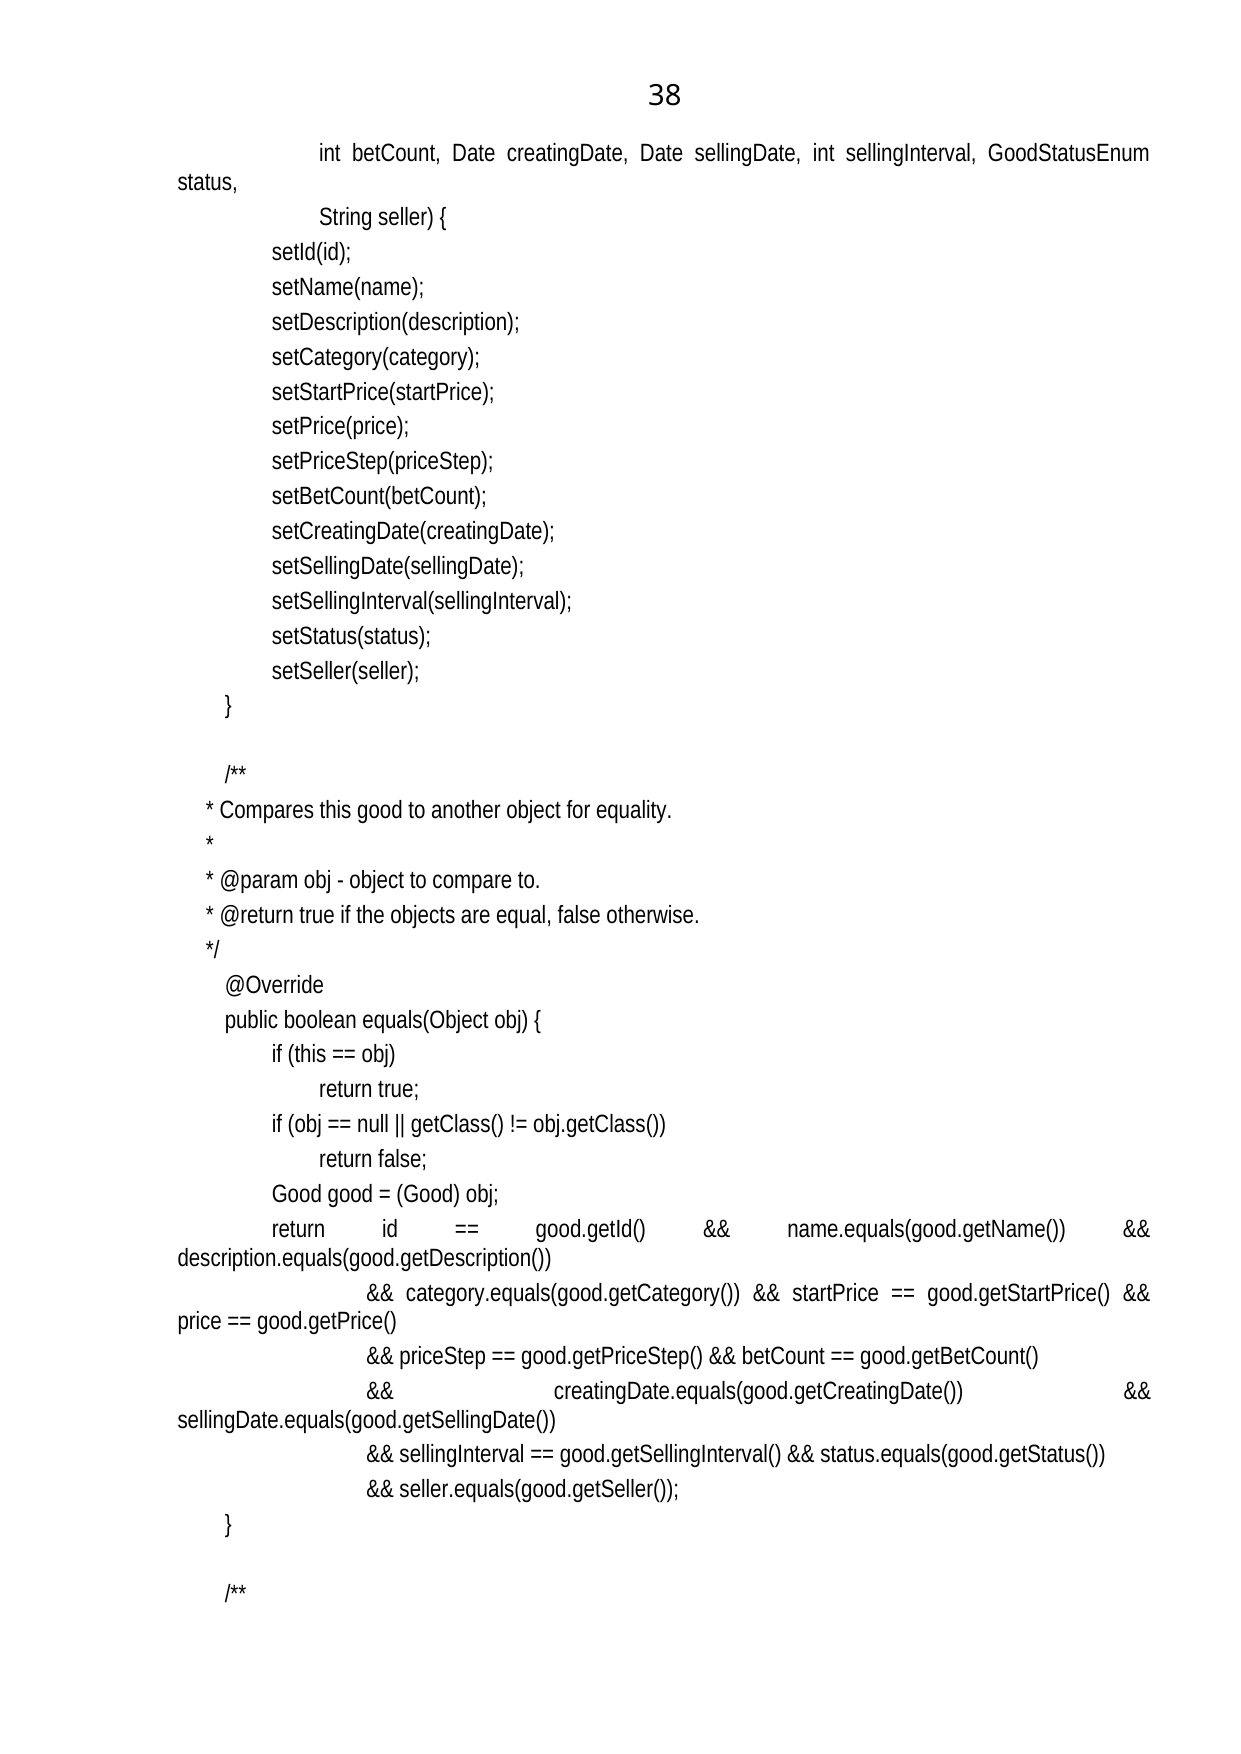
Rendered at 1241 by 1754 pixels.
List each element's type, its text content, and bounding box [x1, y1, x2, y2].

text */ [177, 935, 1152, 963]
text setSellingDate(sellingDate); [177, 551, 1152, 579]
text public boolean equals(Object obj) { [177, 1004, 1152, 1033]
text setStatus(status); [177, 621, 1152, 649]
text if (this == obj) [177, 1039, 1152, 1068]
text @Override [177, 970, 1152, 998]
text && creatingDate.equals(good.getCreatingDate()) && sellingDate.equals(good.getSellingDate()) [177, 1376, 1152, 1433]
text setStartPrice(startPrice); [177, 376, 1152, 405]
text setName(name); [177, 272, 1152, 300]
text Good good = (Good) obj; [177, 1179, 1152, 1208]
text setSeller(seller); [177, 656, 1152, 684]
text && priceStep == good.getPriceStep() && betCount == good.getBetCount() [177, 1341, 1152, 1370]
text && seller.equals(good.getSeller()); [177, 1474, 1152, 1503]
text String seller) { [177, 202, 1152, 231]
text setId(id); [177, 237, 1152, 266]
text return false; [177, 1144, 1152, 1173]
text setPriceStep(priceStep); [177, 446, 1152, 475]
text } [177, 1509, 1152, 1538]
text setSellingInterval(sellingInterval); [177, 586, 1152, 614]
text /** [177, 760, 1152, 789]
text setCreatingDate(creatingDate); [177, 516, 1152, 545]
text * @return true if the objects are equal, false otherwise. [177, 900, 1152, 928]
text * @param obj - object to compare to. [177, 865, 1152, 894]
text setBetCount(betCount); [177, 481, 1152, 510]
text * [177, 830, 1152, 859]
text } [177, 691, 1152, 719]
text && category.equals(good.getCategory()) && startPrice == good.getStartPrice() && price == good.getPrice() [177, 1277, 1152, 1335]
text /** [177, 1579, 1152, 1608]
text && sellingInterval == good.getSellingInterval() && status.equals(good.getStatus()) [177, 1439, 1152, 1468]
text setDescription(description); [177, 307, 1152, 335]
text setCategory(category); [177, 342, 1152, 370]
text int betCount, Date creatingDate, Date sellingDate, int sellingInterval, GoodStatusEnum status, [177, 138, 1152, 196]
text return id == good.getId() && name.equals(good.getName()) && description.equals(good.getDescription()) [177, 1214, 1152, 1271]
text if (obj == null || getClass() != obj.getClass()) [177, 1109, 1152, 1138]
text setPrice(price); [177, 411, 1152, 440]
text return true; [177, 1074, 1152, 1103]
text * Compares this good to another object for equality. [177, 795, 1152, 824]
